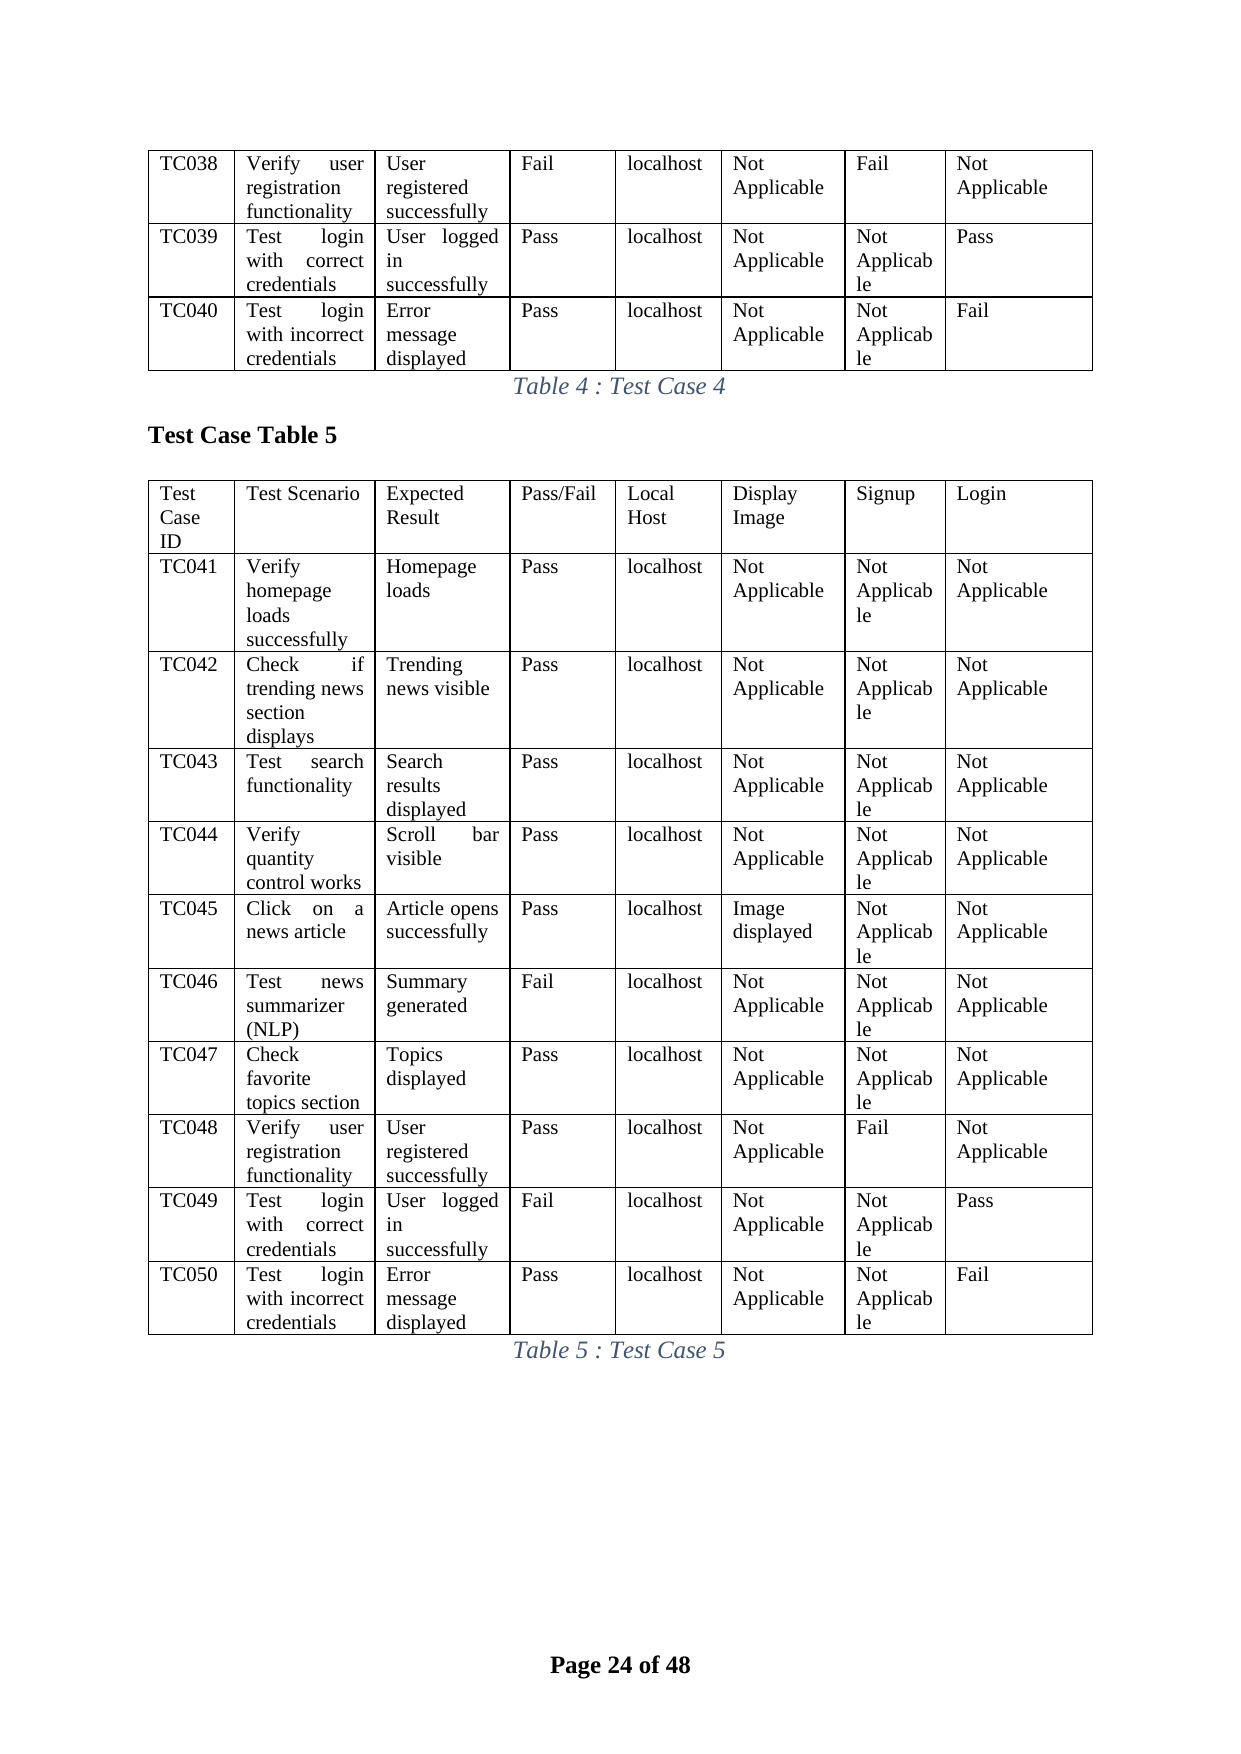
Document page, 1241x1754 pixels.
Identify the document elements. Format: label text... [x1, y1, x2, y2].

table_cell localhost [616, 822, 721, 894]
table_cell Not Applicable [946, 652, 1092, 748]
table_cell Not Applicable [846, 1188, 945, 1261]
table_cell localhost [616, 1188, 721, 1261]
table_cell Fail [946, 298, 1092, 370]
table_cell Pass [946, 224, 1092, 296]
table_cell Click on a news article [235, 895, 374, 968]
table_header Signup [846, 481, 945, 553]
table_cell Test search functionality [235, 749, 374, 821]
table_cell TC046 [149, 969, 234, 1041]
table_cell Fail [511, 969, 615, 1041]
table_cell TC047 [149, 1042, 234, 1114]
table_cell Not Applicable [846, 969, 945, 1041]
table_cell TC039 [149, 224, 234, 296]
table_cell Test news summarizer (NLP) [235, 969, 374, 1041]
table_cell Check if trending news section displays [235, 652, 374, 748]
table_cell Homepage loads [376, 554, 509, 651]
table_cell Not Applicable [722, 969, 844, 1041]
table_cell Article opens successfully [376, 895, 509, 968]
table_cell Fail [511, 151, 615, 223]
table_cell Fail [846, 151, 945, 223]
table_cell Not Applicable [846, 822, 945, 894]
table_header Pass/Fail [511, 481, 615, 553]
table_cell Not Applicable [722, 1042, 844, 1114]
table_cell Not Applicable [846, 1042, 945, 1114]
table_cell localhost [616, 749, 721, 821]
text Test Case Table 5 [148, 420, 1092, 449]
table_cell Not Applicable [722, 822, 844, 894]
table_cell Scroll bar visible [376, 822, 509, 894]
table_cell Verify user registration functionality [235, 151, 374, 223]
table_cell Topics displayed [376, 1042, 509, 1114]
table_cell Pass [511, 1115, 615, 1187]
table_cell Not Applicable [846, 298, 945, 370]
table_cell Pass [511, 298, 615, 370]
table_cell localhost [616, 554, 721, 651]
table_cell Not Applicable [846, 224, 945, 296]
table_cell Not Applicable [846, 749, 945, 821]
table_cell User registered successfully [376, 151, 509, 223]
table_cell Pass [511, 822, 615, 894]
table_cell TC050 [149, 1262, 234, 1334]
table_cell TC049 [149, 1188, 234, 1261]
table_cell Test login with correct credentials [235, 1188, 374, 1261]
table_cell Not Applicable [946, 554, 1092, 651]
table_cell Not Applicable [946, 895, 1092, 968]
table_cell Not Applicable [722, 224, 844, 296]
table_cell Fail [946, 1262, 1092, 1334]
table_cell Not Applicable [946, 969, 1092, 1041]
table_cell localhost [616, 652, 721, 748]
table_cell Pass [511, 224, 615, 296]
text Table 4 : Test Case 4 [148, 371, 1092, 399]
table_cell Not Applicable [846, 554, 945, 651]
table_cell Not Applicable [722, 298, 844, 370]
table_cell TC038 [149, 151, 234, 223]
table_cell Error message displayed [376, 1262, 509, 1334]
table_cell Check favorite topics section [235, 1042, 374, 1114]
table_cell Fail [846, 1115, 945, 1187]
table_header Test Scenario [235, 481, 374, 553]
table_cell Verify homepage loads successfully [235, 554, 374, 651]
table_cell localhost [616, 1115, 721, 1187]
table_cell localhost [616, 1042, 721, 1114]
table_cell User logged in successfully [376, 224, 509, 296]
table_cell Trending news visible [376, 652, 509, 748]
table_header Expected Result [376, 481, 509, 553]
table_cell Not Applicable [946, 1042, 1092, 1114]
table_cell User registered successfully [376, 1115, 509, 1187]
table_cell TC040 [149, 298, 234, 370]
table_cell TC045 [149, 895, 234, 968]
table_cell Not Applicable [722, 749, 844, 821]
table_cell Not Applicable [722, 554, 844, 651]
table_cell TC044 [149, 822, 234, 894]
table_cell Image displayed [722, 895, 844, 968]
table_cell Pass [511, 895, 615, 968]
table_cell Not Applicable [946, 749, 1092, 821]
table_cell Pass [511, 652, 615, 748]
table_cell Not Applicable [946, 822, 1092, 894]
table_cell Error message displayed [376, 298, 509, 370]
table_header Test Case ID [149, 481, 234, 553]
table_cell Not Applicable [722, 1188, 844, 1261]
table_header Local Host [616, 481, 721, 553]
table_cell Pass [511, 1042, 615, 1114]
table_cell Not Applicable [722, 652, 844, 748]
table_cell Search results displayed [376, 749, 509, 821]
table_header Login [946, 481, 1092, 553]
table_cell Not Applicable [722, 1115, 844, 1187]
table_header Display Image [722, 481, 844, 553]
table_cell Verify quantity control works [235, 822, 374, 894]
table_cell localhost [616, 298, 721, 370]
table_cell Not Applicable [846, 1262, 945, 1334]
table_cell Not Applicable [846, 652, 945, 748]
table_cell Pass [511, 1262, 615, 1334]
table_cell TC041 [149, 554, 234, 651]
table_cell Test login with incorrect credentials [235, 1262, 374, 1334]
table_cell TC048 [149, 1115, 234, 1187]
table_cell Fail [511, 1188, 615, 1261]
table_cell Not Applicable [946, 1115, 1092, 1187]
table_cell Not Applicable [722, 151, 844, 223]
table_cell Not Applicable [846, 895, 945, 968]
table_cell Verify user registration functionality [235, 1115, 374, 1187]
table_cell localhost [616, 151, 721, 223]
table_cell Pass [511, 554, 615, 651]
table_cell TC042 [149, 652, 234, 748]
table_cell Summary generated [376, 969, 509, 1041]
table_cell localhost [616, 969, 721, 1041]
table_cell Test login with correct credentials [235, 224, 374, 296]
table_cell Pass [511, 749, 615, 821]
table_cell localhost [616, 1262, 721, 1334]
text Table 5 : Test Case 5 [148, 1335, 1092, 1363]
table_cell Not Applicable [946, 151, 1092, 223]
table_cell Not Applicable [722, 1262, 844, 1334]
table_cell Test login with incorrect credentials [235, 298, 374, 370]
table_cell Pass [946, 1188, 1092, 1261]
table_cell localhost [616, 224, 721, 296]
table_cell localhost [616, 895, 721, 968]
table_cell User logged in successfully [376, 1188, 509, 1261]
table_cell TC043 [149, 749, 234, 821]
